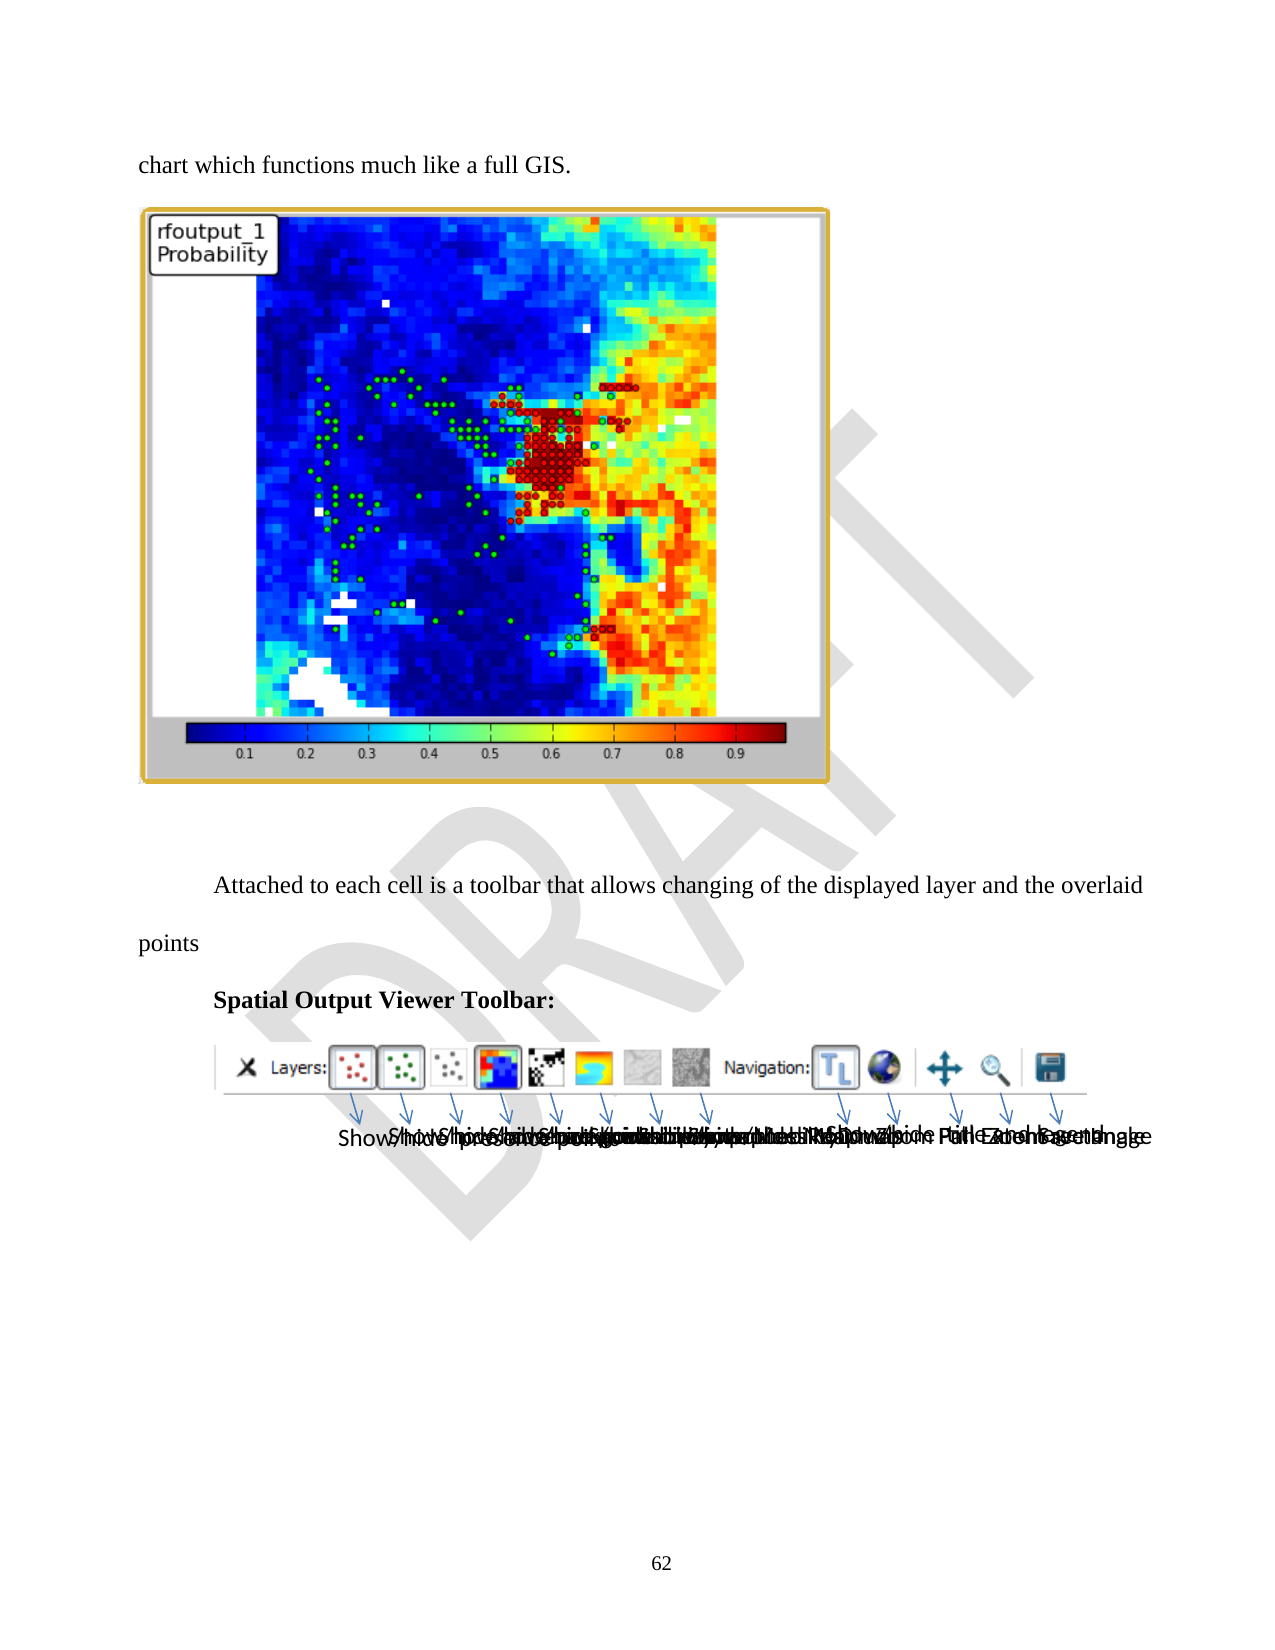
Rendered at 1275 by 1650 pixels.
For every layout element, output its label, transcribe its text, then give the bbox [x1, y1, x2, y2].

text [138, 150, 1185, 784]
text Spatial Output Viewer Toolbar: [138, 985, 1185, 1014]
picture [138, 207, 831, 784]
text Attached to each cell is a toolbar that allows changing of the displayed layer and the overlaid points [138, 870, 1185, 957]
picture [213, 1042, 1087, 1095]
